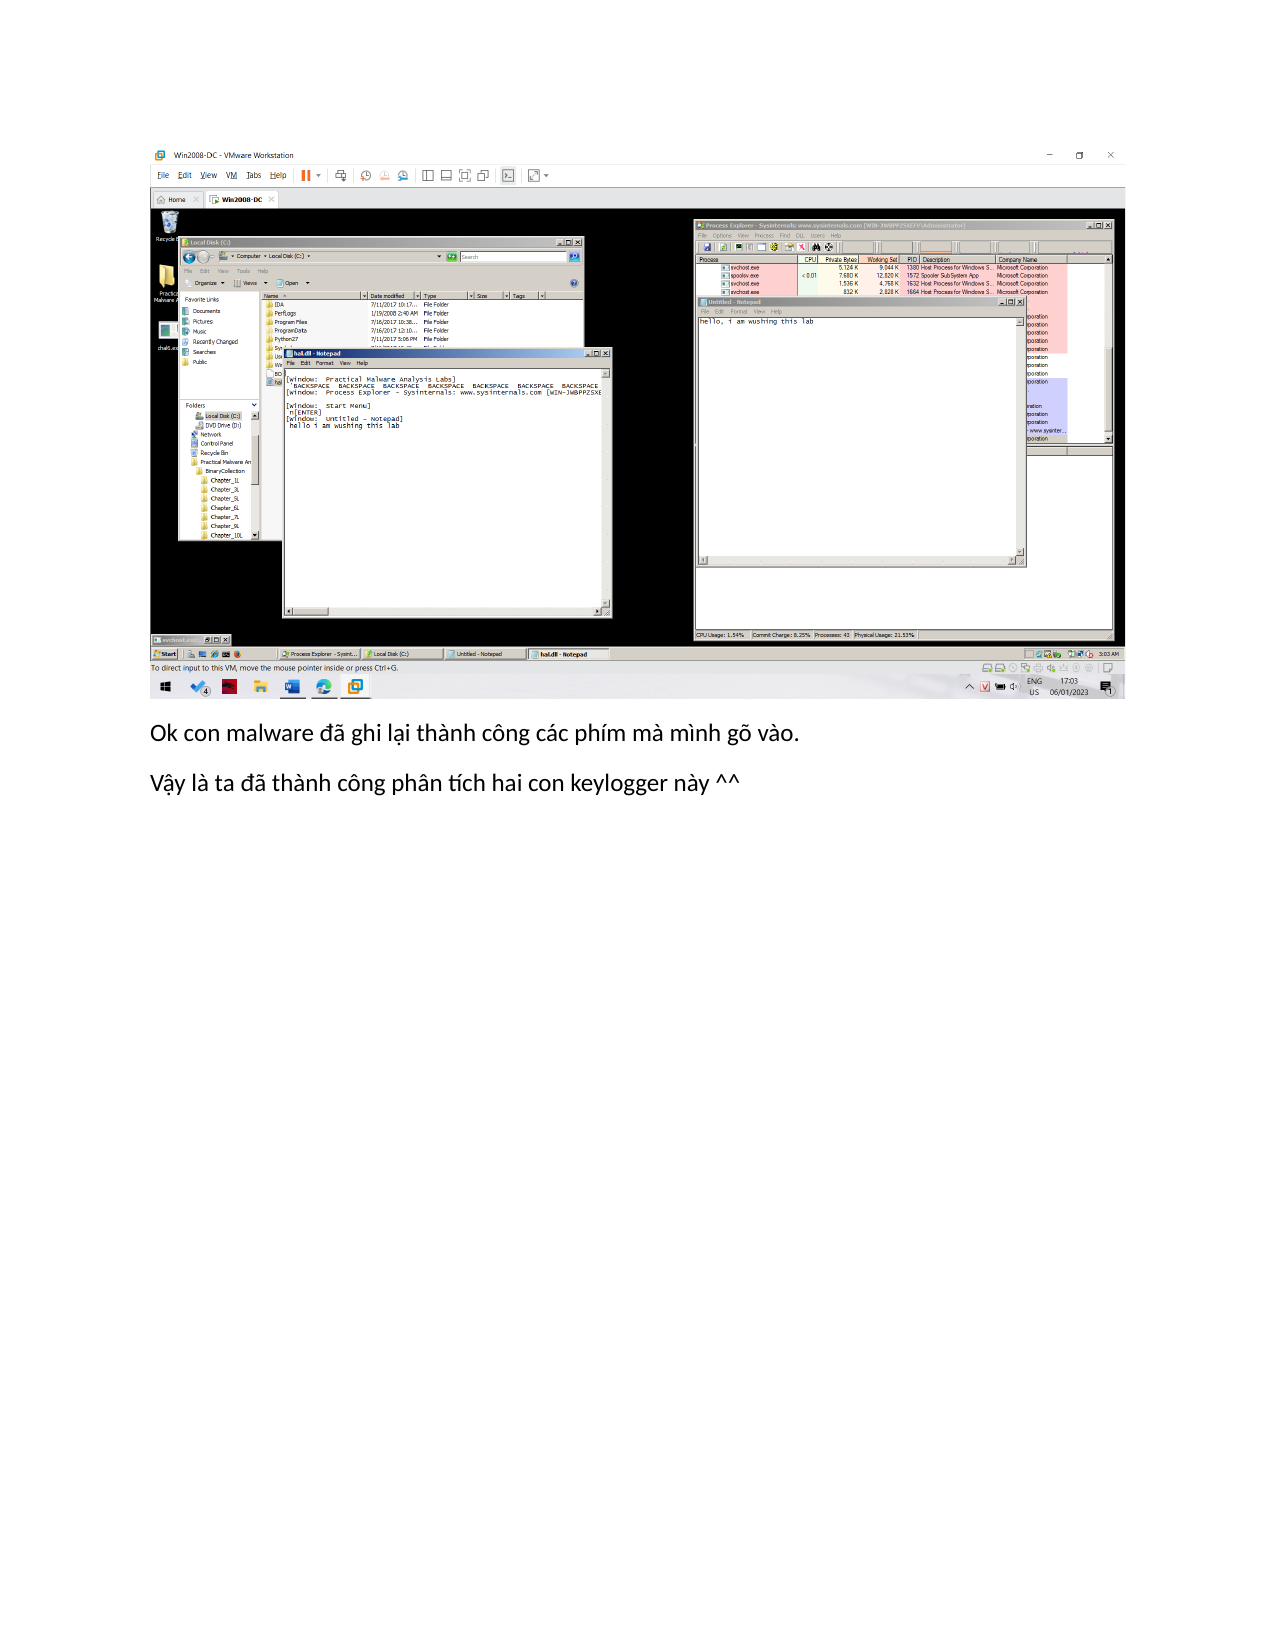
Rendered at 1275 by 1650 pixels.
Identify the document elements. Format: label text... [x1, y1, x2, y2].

text Ok con malware đã ghi lại thành công các phím mà mình gõ vào. [150, 717, 1125, 748]
text Vậy là ta đã thành công phân tích hai con keylogger này ^^ [150, 767, 1125, 797]
picture [150, 150, 1125, 699]
